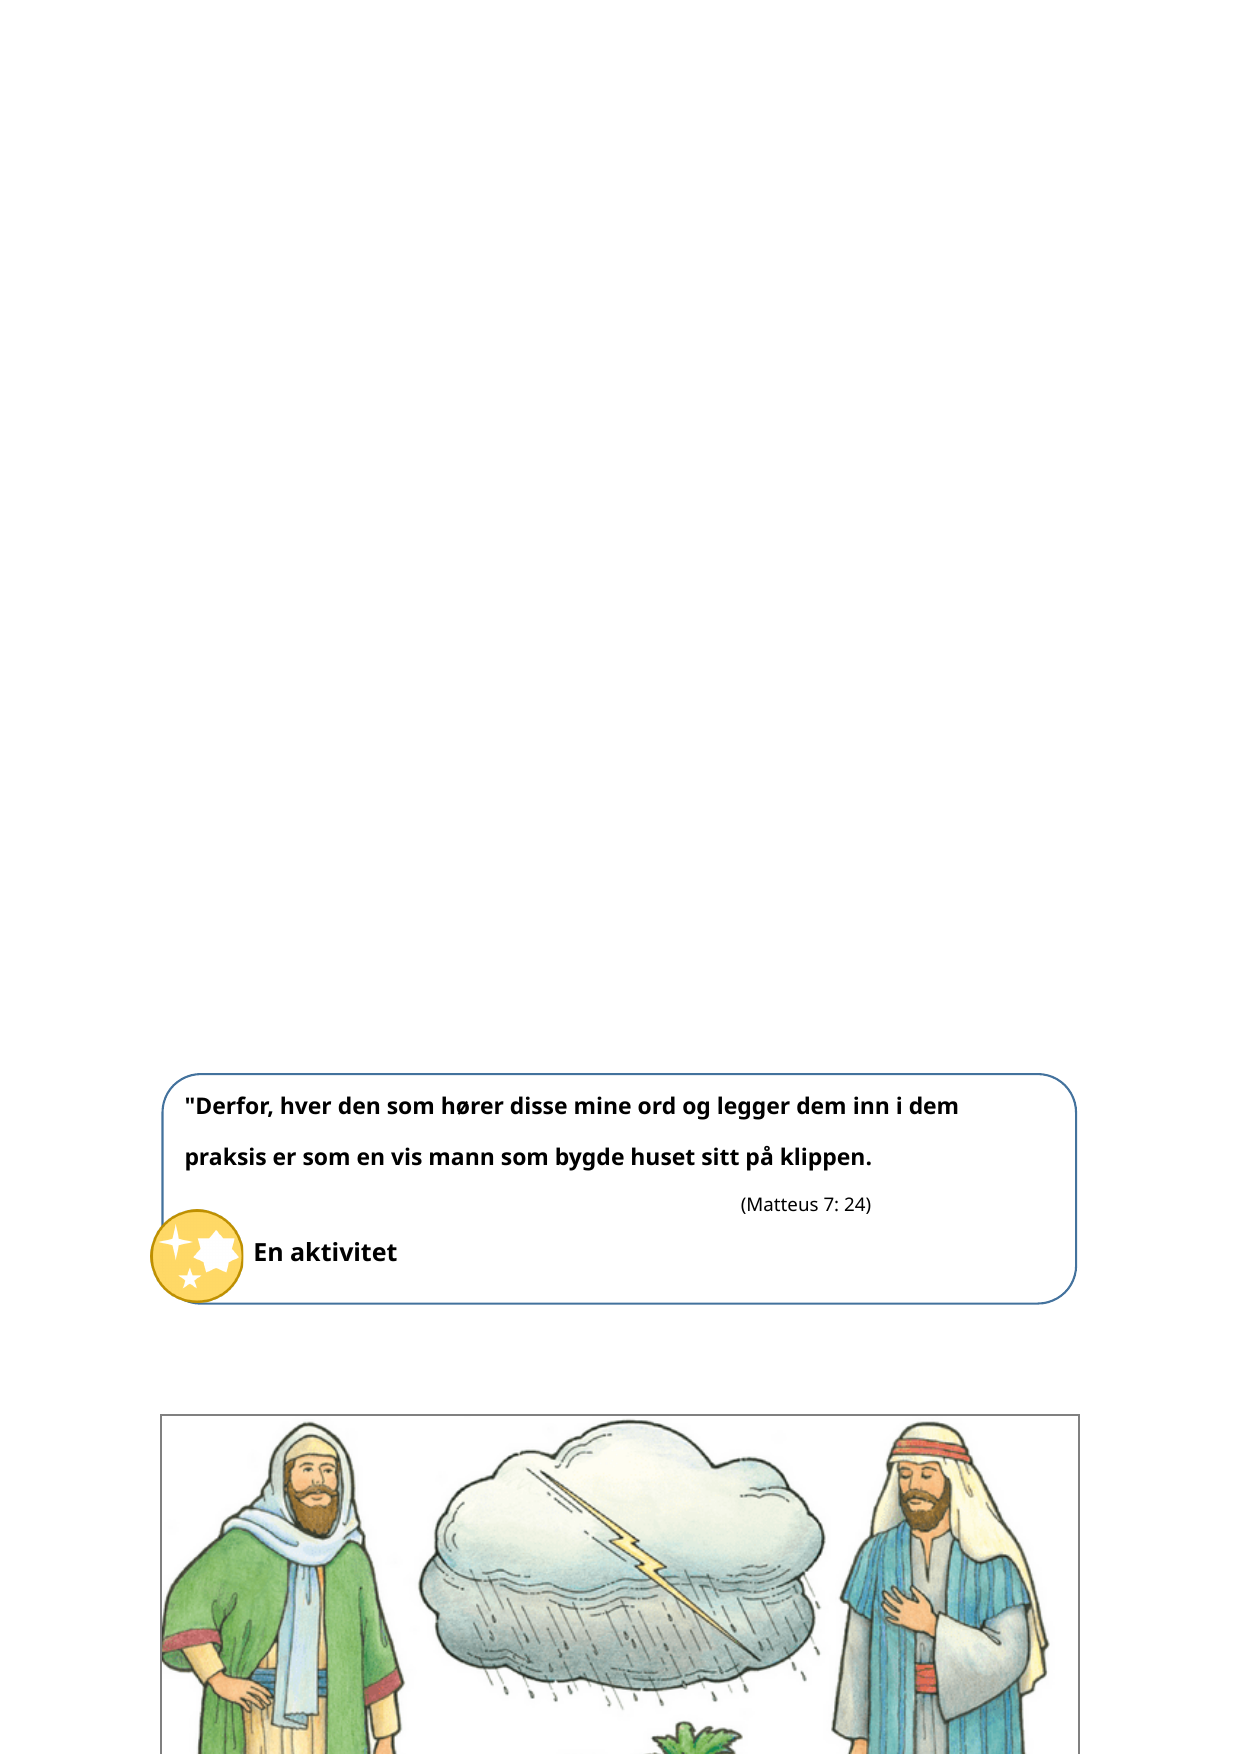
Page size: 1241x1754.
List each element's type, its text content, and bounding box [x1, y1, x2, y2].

text (Matteus 7: 24) [150, 1191, 1090, 1216]
text "Derfor, hver den som hører disse mine ord og legger dem inn i dem [150, 1090, 1090, 1121]
text En aktivitet [244, 1235, 1090, 1269]
picture [162, 1416, 1078, 1754]
picture [150, 1209, 244, 1303]
text praksis er som en vis mann som bygde huset sitt på klippen. [150, 1141, 1090, 1172]
